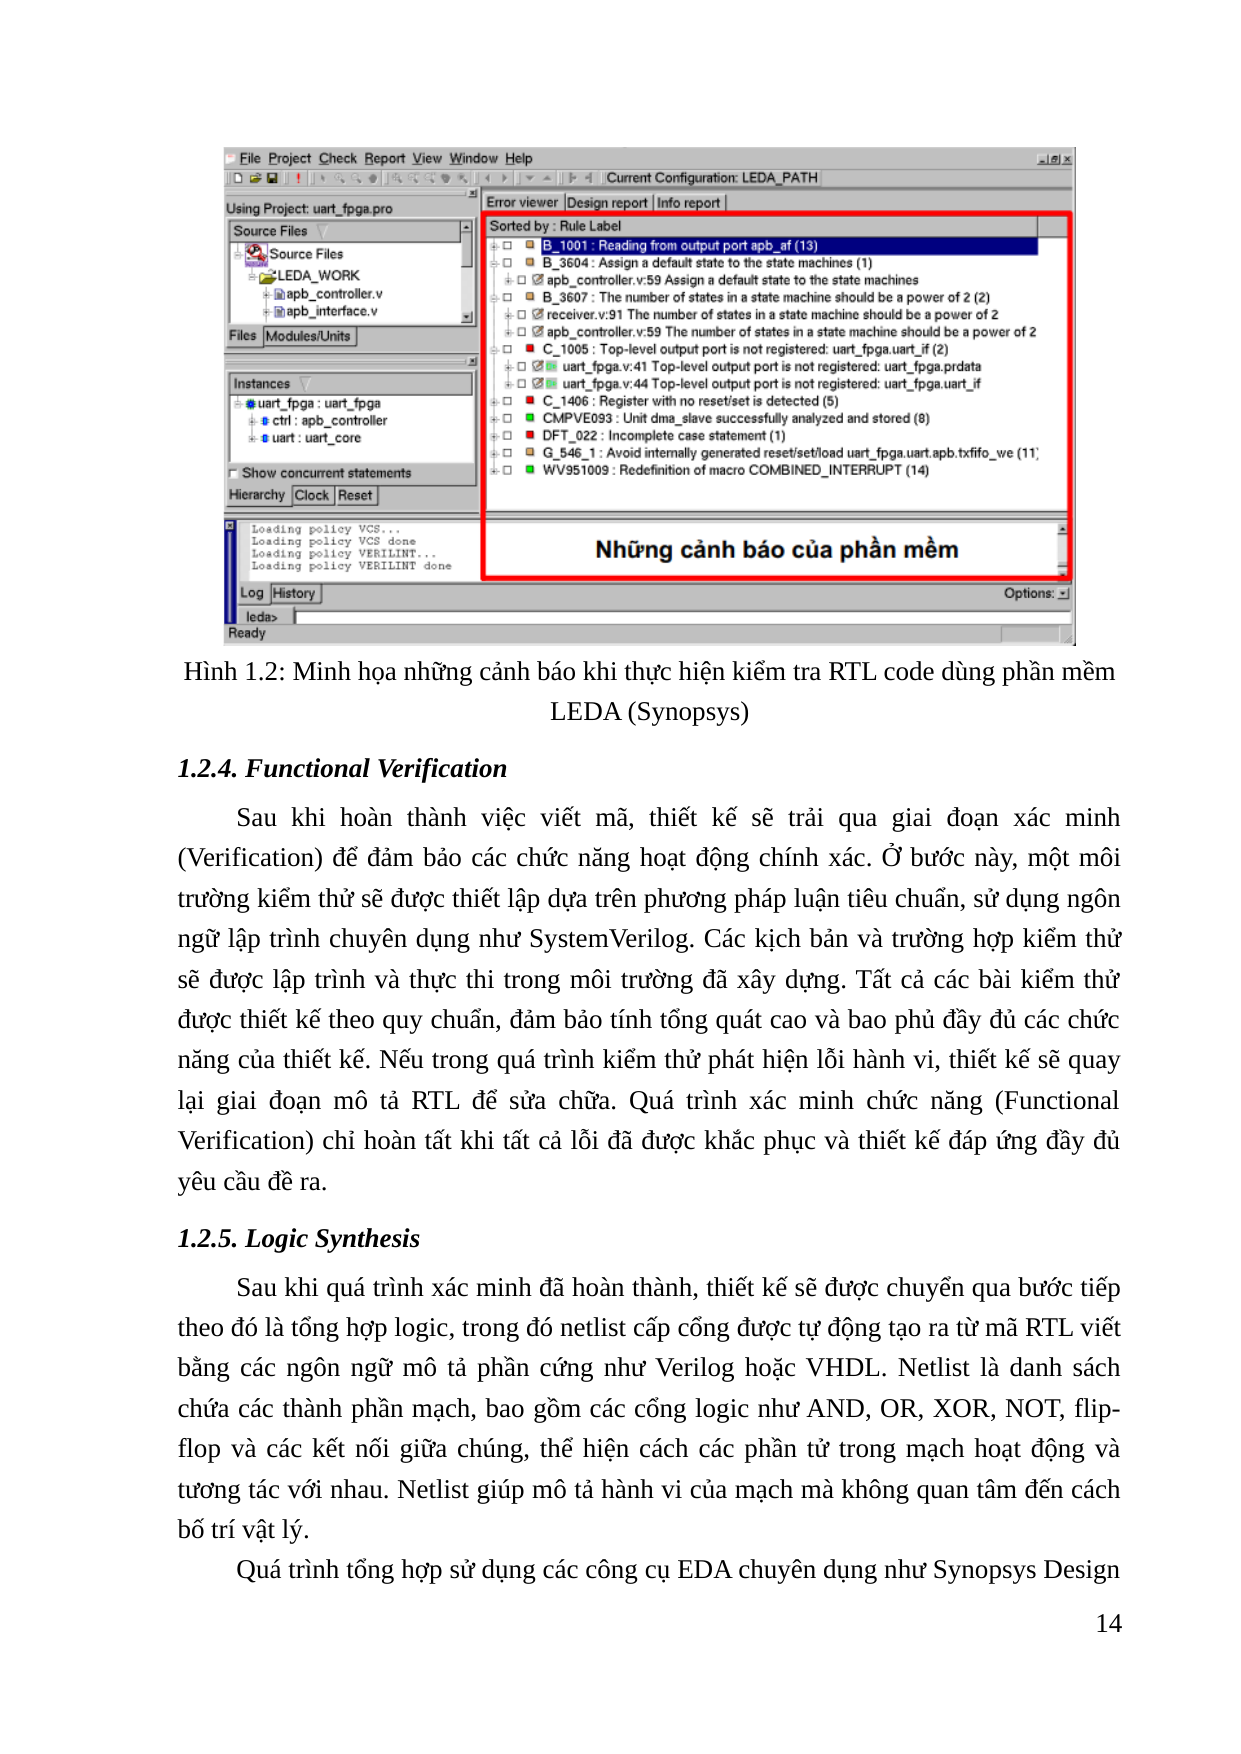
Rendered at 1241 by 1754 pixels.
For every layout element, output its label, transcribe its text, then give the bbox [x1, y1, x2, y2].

text Sau khi hoàn thành việc viết mã, thiết kế sẽ trải qua giai đoạn xác minh (Verification) để đảm bảo các chức năng hoạt động chính xác. Ở bước này, một môi trường kiểm thử sẽ được thiết lập dựa trên phương pháp luận tiêu chuẩn, sử dụng ngôn ngữ lập trình chuyên dụng như SystemVerilog. Các kịch bản và trường hợp kiểm thử sẽ được lập trình và thực thi trong môi trường đã xây dựng. Tất cả các bài kiểm thử được thiết kế theo quy chuẩn, đảm bảo tính tổng quát cao và bao phủ đầy đủ các chức năng của thiết kế. Nếu trong quá trình kiểm thử phát hiện lỗi hành vi, thiết kế sẽ quay lại giai đoạn mô tả RTL để sửa chữa. Quá trình xác minh chức năng (Functional Verification) chỉ hoàn tất khi tất cả lỗi đã được khắc phục và thiết kế đáp ứng đầy đủ yêu cầu đề ra. [177, 801, 1122, 1196]
picture [223, 147, 1076, 646]
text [177, 1553, 1122, 1585]
text Minh họa những cảnh báo khi thực hiện kiểm tra RTL code dùng phần mềm LEDA (Synopsys) [177, 655, 1122, 726]
subtitle Logic Synthesis [177, 1222, 1122, 1253]
subtitle Functional Verification [177, 752, 1122, 783]
text Sau khi quá trình xác minh đã hoàn thành, thiết kế sẽ được chuyển qua bước tiếp theo đó là tổng hợp logic, trong đó netlist cấp cổng được tự động tạo ra từ mã RTL viết bằng các ngôn ngữ mô tả phần cứng như Verilog hoặc VHDL. Netlist là danh sách chứa các thành phần mạch, bao gồm các cổng logic như AND, OR, XOR, NOT, flip-flop và các kết nối giữa chúng, thể hiện cách các phần tử trong mạch hoạt động và tương tác với nhau. Netlist giúp mô tả hành vi của mạch mà không quan tâm đến cách bố trí vật lý. [177, 1271, 1122, 1544]
